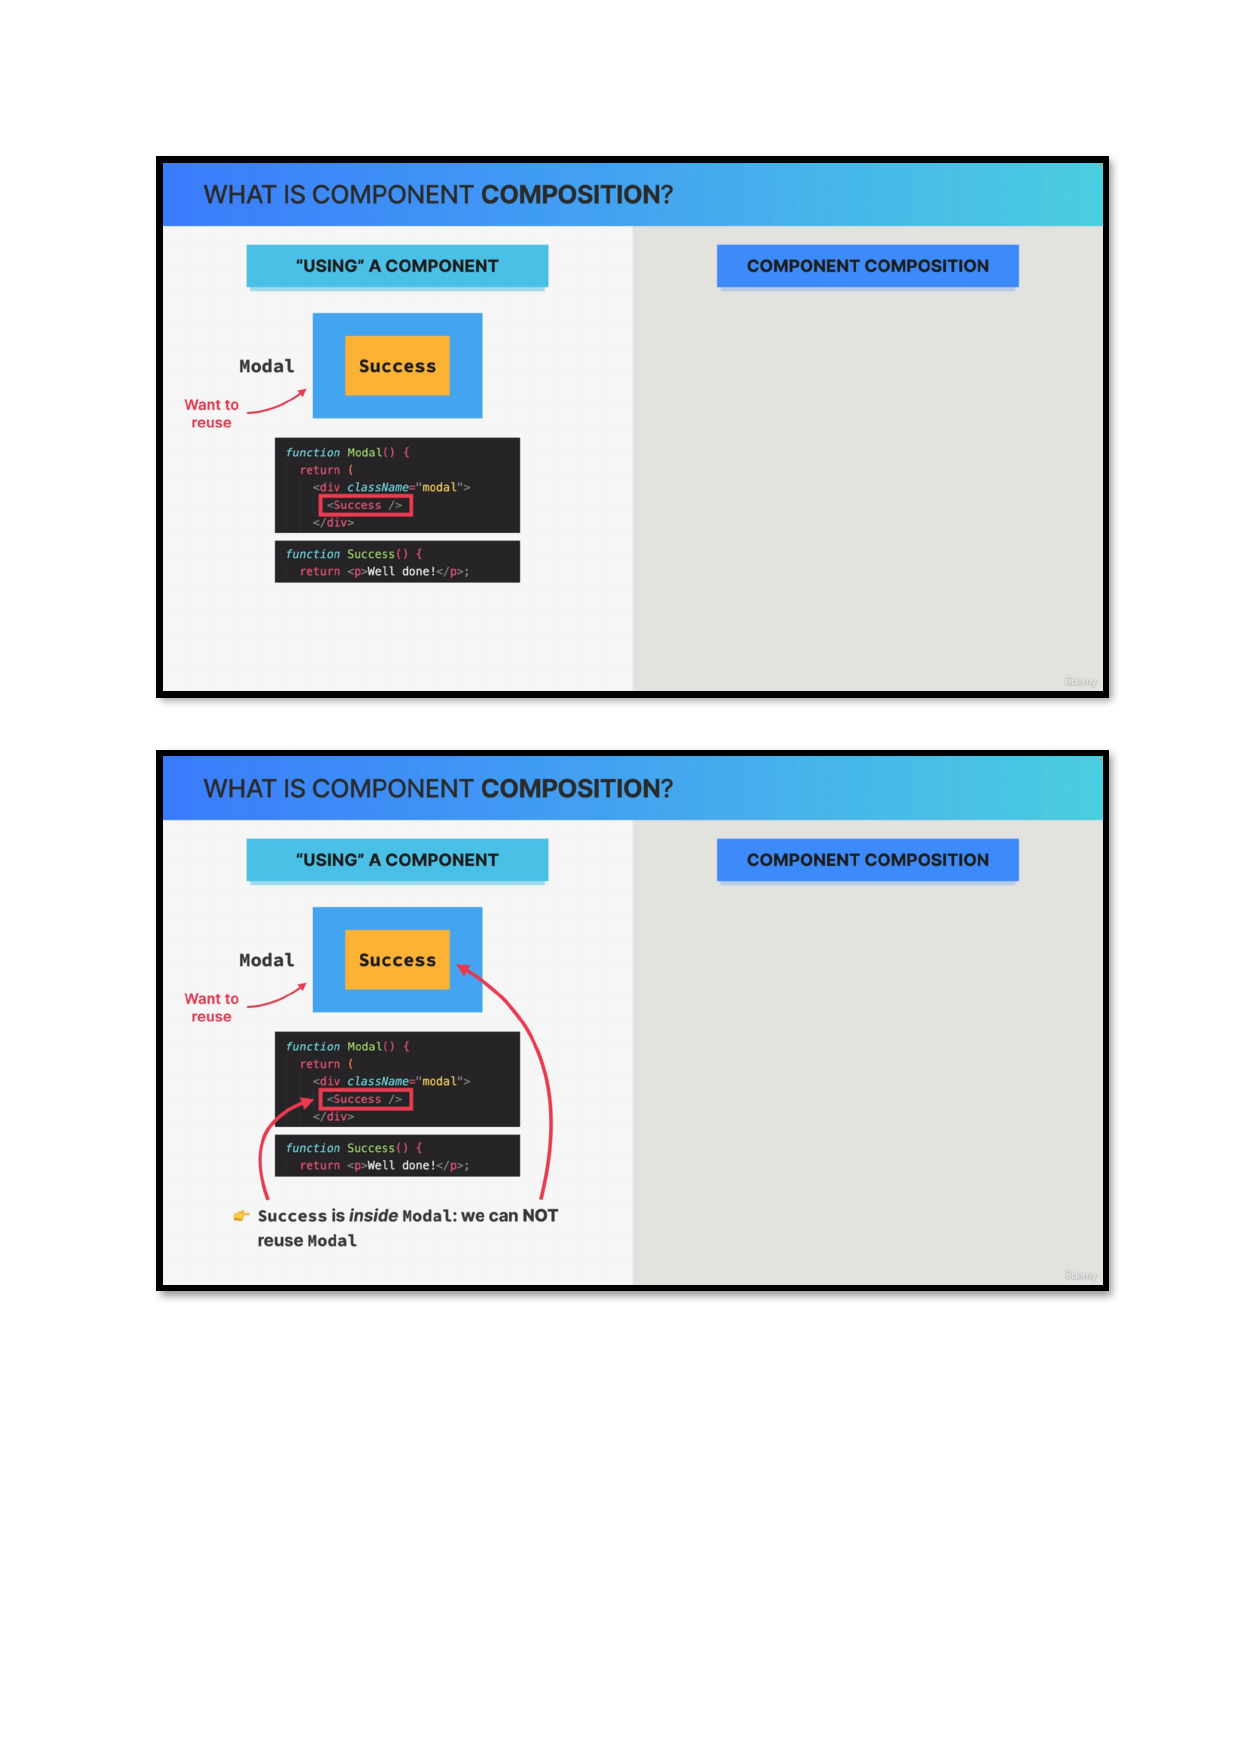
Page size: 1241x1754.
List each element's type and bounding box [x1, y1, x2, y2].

picture [163, 163, 1103, 691]
picture [163, 756, 1103, 1285]
